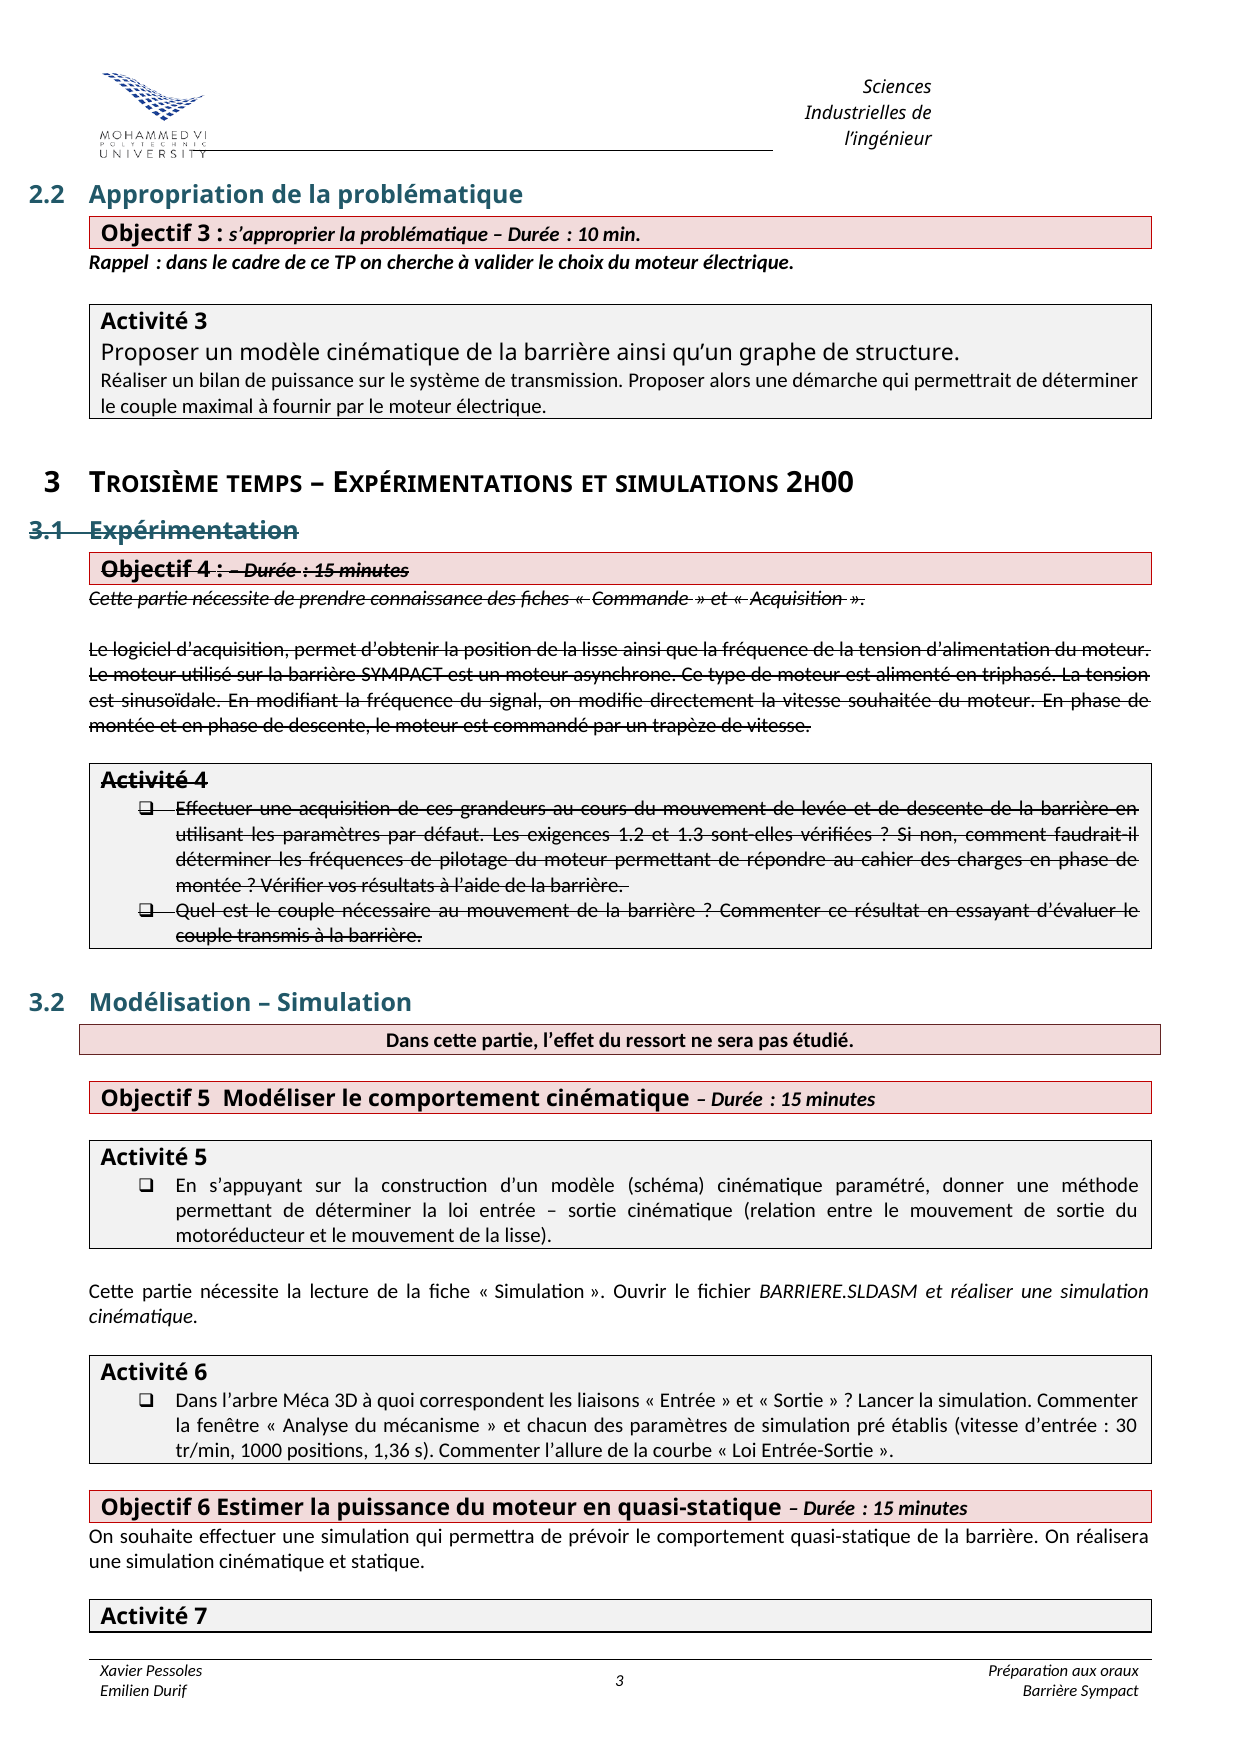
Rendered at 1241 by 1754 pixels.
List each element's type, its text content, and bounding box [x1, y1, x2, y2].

subtitle Appropriation de la problématique [29, 177, 1152, 211]
picture [100, 73, 206, 158]
table_header Activité 6 Dans l’arbre Méca 3D à quoi correspondent les liaisons « Entrée » et « Sortie » ? Lancer la simulation. Commenter la fenêtre « Analyse du mécanisme » et chacun des paramètres de simulation pré établis (vitesse d’entrée : 30 tr/min, 1000 positions, 1,36 s). Commenter l’allure de la courbe « Loi Entrée-Sortie ». [90, 1356, 1151, 1463]
table_header Objectif 6 Estimer la puissance du moteur en quasi-statique – Durée : 15 minutes [90, 1491, 1151, 1522]
table_header Objectif 5 Modéliser le comportement cinématique – Durée : 15 minutes [90, 1082, 1151, 1113]
subtitle Expérimentation [29, 513, 1152, 547]
table_header Activité 5 En s’appuyant sur la construction d’un modèle (schéma) cinématique paramétré, donner une méthode permettant de déterminer la loi entrée – sortie cinématique (relation entre le mouvement de sortie du motoréducteur et le mouvement de la lisse). [90, 1141, 1151, 1248]
table_header Objectif 3 : s’approprier la problématique – Durée : 10 min. [90, 217, 1151, 248]
text On souhaite effectuer une simulation qui permettra de prévoir le comportement quasi-statique de la barrière. On réalisera une simulation cinématique et statique. [89, 1523, 1152, 1574]
text Le logiciel d’acquisition, permet d’obtenir la position de la lisse ainsi que la fréquence de la tension d’alimentation du moteur. Le moteur utilisé sur la barrière SYMPACT est un moteur asynchrone. Ce type de moteur est alimenté en triphasé. La tension est sinusoïdale. En modifiant la fréquence du signal, on modifie directement la vitesse souhaitée du moteur. En phase de montée et en phase de descente, le moteur est commandé par un trapèze de vitesse. [89, 636, 1152, 738]
text Cette partie nécessite la lecture de la fiche « Simulation ». Ouvrir le fichier BARRIERE.SLDASM et réaliser une simulation cinématique. [89, 1278, 1152, 1329]
table_header Objectif 4 : – Durée : 15 minutes [90, 553, 1151, 584]
subtitle Modélisation – Simulation [29, 984, 1152, 1019]
text Rappel : dans le cadre de ce TP on cherche à valider le choix du moteur électrique. [89, 249, 1152, 275]
table_header Activité 4 Effectuer une acquisition de ces grandeurs au cours du mouvement de levée et de descente de la barrière en utilisant les paramètres par défaut. Les exigences 1.2 et 1.3 sont-elles vérifiées ? Si non, comment faudrait-il déterminer les fréquences de pilotage du moteur permettant de répondre au cahier des charges en phase de montée ? Vérifier vos résultats à l’aide de la barrière. Quel est le couple nécessaire au mouvement de la barrière ? Commenter ce résultat en essayant d’évaluer le couple transmis à la barrière. [90, 764, 1151, 948]
list Dans cette partie, l’effet du ressort ne sera pas étudié. [80, 1025, 1160, 1054]
table_header Activité 3 Proposer un modèle cinématique de la barrière ainsi qu’un graphe de structure. Réaliser un bilan de puissance sur le système de transmission. Proposer alors une démarche qui permettrait de déterminer le couple maximal à fournir par le moteur électrique. [90, 305, 1151, 418]
text Cette partie nécessite de prendre connaissance des fiches « Commande » et « Acquisition ». [89, 585, 1152, 611]
subtitle Troisième temps – Expérimentations et simulations 2h00 [44, 461, 1152, 501]
